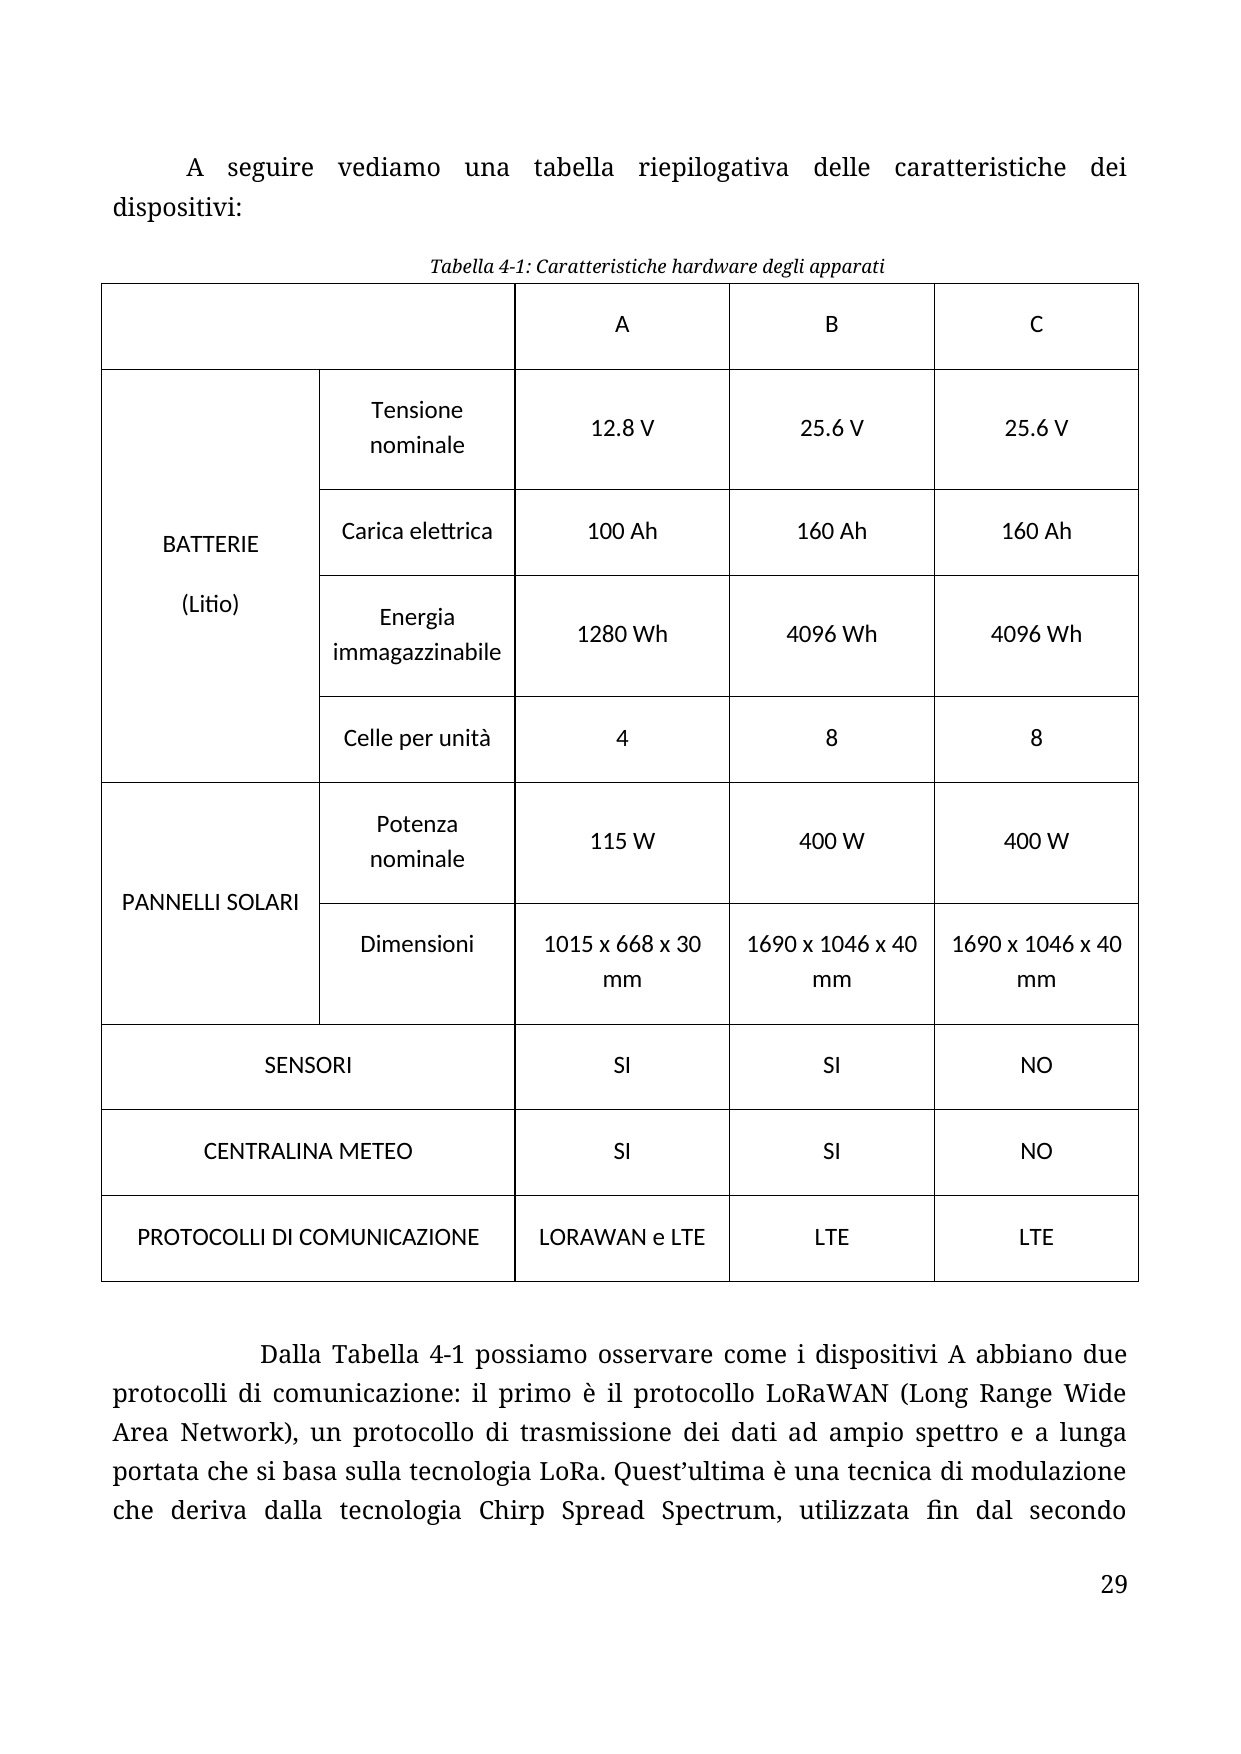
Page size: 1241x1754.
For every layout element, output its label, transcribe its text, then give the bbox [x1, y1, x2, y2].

table_cell 4096 Wh [730, 576, 934, 696]
table_cell SI [730, 1025, 934, 1109]
table_cell 25.6 V [935, 370, 1138, 489]
table_cell 100 Ah [516, 490, 729, 575]
table_cell 1280 Wh [516, 576, 729, 696]
table_cell 1015 x 668 x 30 mm [516, 904, 729, 1023]
table_cell Potenza nominale [320, 783, 514, 903]
table_cell 160 Ah [935, 490, 1138, 575]
table_cell PANNELLI SOLARI [102, 783, 319, 1023]
table_cell BATTERIE (Litio) [102, 370, 319, 782]
table_cell 400 W [935, 783, 1138, 903]
table_cell SENSORI [102, 1025, 514, 1109]
table_cell PROTOCOLLI DI COMUNICAZIONE [102, 1196, 514, 1281]
table_cell NO [935, 1025, 1138, 1109]
table_cell 4 [516, 697, 729, 782]
table_cell 4096 Wh [935, 576, 1138, 696]
table_cell 25.6 V [730, 370, 934, 489]
table_cell 400 W [730, 783, 934, 903]
table_cell Energia immagazzinabile [320, 576, 514, 696]
table_cell LORAWAN e LTE [516, 1196, 729, 1281]
table_header B [730, 284, 934, 368]
table_cell NO [935, 1110, 1138, 1195]
table_cell 12.8 V [516, 370, 729, 489]
text Tabella 4-1: Caratteristiche hardware degli apparati [112, 253, 1128, 279]
text A seguire vediamo una tabella riepilogativa delle caratteristiche dei dispositivi: [112, 150, 1128, 223]
table_cell SI [516, 1110, 729, 1195]
table_cell Celle per unità [320, 697, 514, 782]
table_header [102, 284, 514, 368]
table_cell LTE [935, 1196, 1138, 1281]
table_cell Tensione nominale [320, 370, 514, 489]
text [112, 1336, 1128, 1527]
table_cell 8 [730, 697, 934, 782]
table_cell SI [516, 1025, 729, 1109]
table_cell LTE [730, 1196, 934, 1281]
table_cell SI [730, 1110, 934, 1195]
table_cell 160 Ah [730, 490, 934, 575]
table_cell 115 W [516, 783, 729, 903]
table_header C [935, 284, 1138, 368]
table_cell Dimensioni [320, 904, 514, 1023]
table_cell 1690 x 1046 x 40 mm [935, 904, 1138, 1023]
table_header A [516, 284, 729, 368]
table_cell 1690 x 1046 x 40 mm [730, 904, 934, 1023]
table_cell 8 [935, 697, 1138, 782]
table_cell CENTRALINA METEO [102, 1110, 514, 1195]
table_cell Carica elettrica [320, 490, 514, 575]
